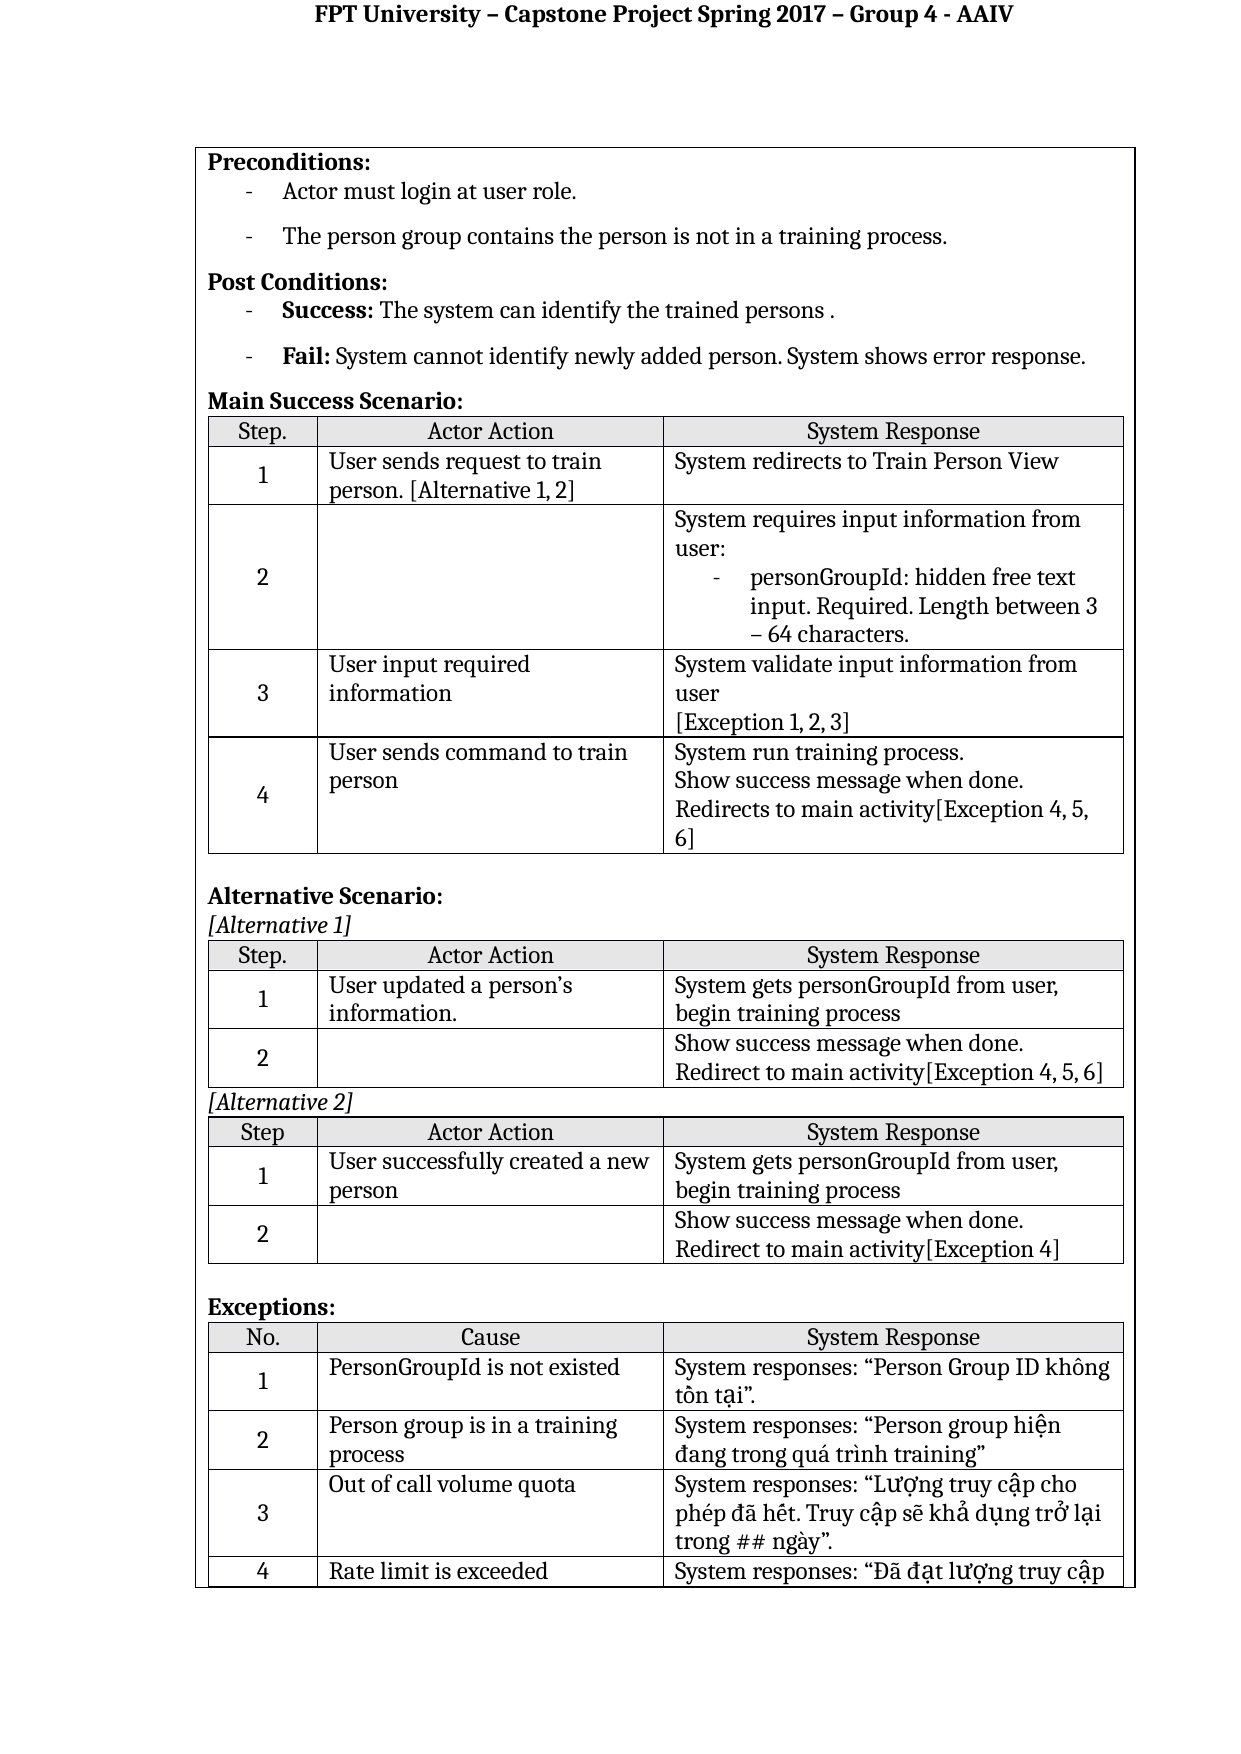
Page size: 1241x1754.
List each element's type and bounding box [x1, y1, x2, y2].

table_cell [196, 148, 1134, 1587]
